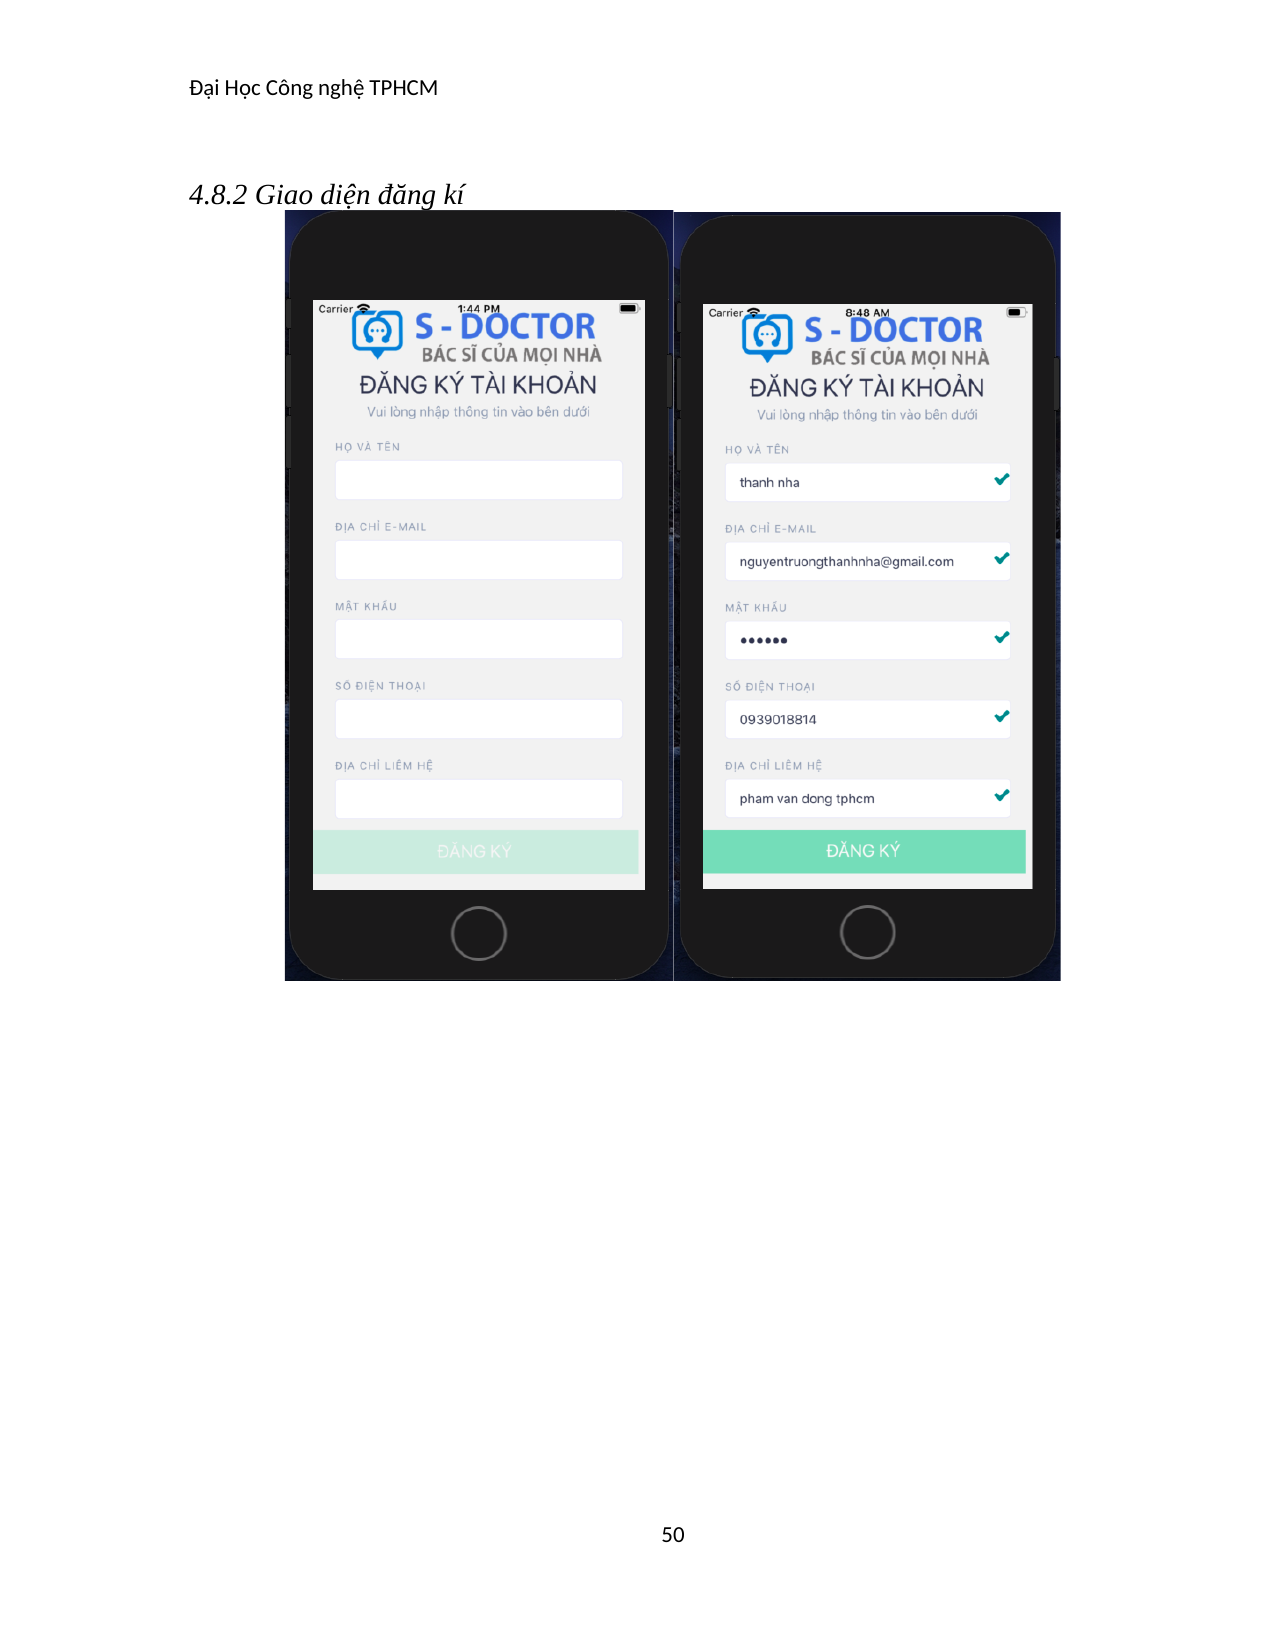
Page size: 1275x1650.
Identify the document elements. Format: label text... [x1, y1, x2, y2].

subtitle 4.8.2 Giao diện đăng kí [189, 177, 1156, 211]
picture [284, 210, 1061, 981]
